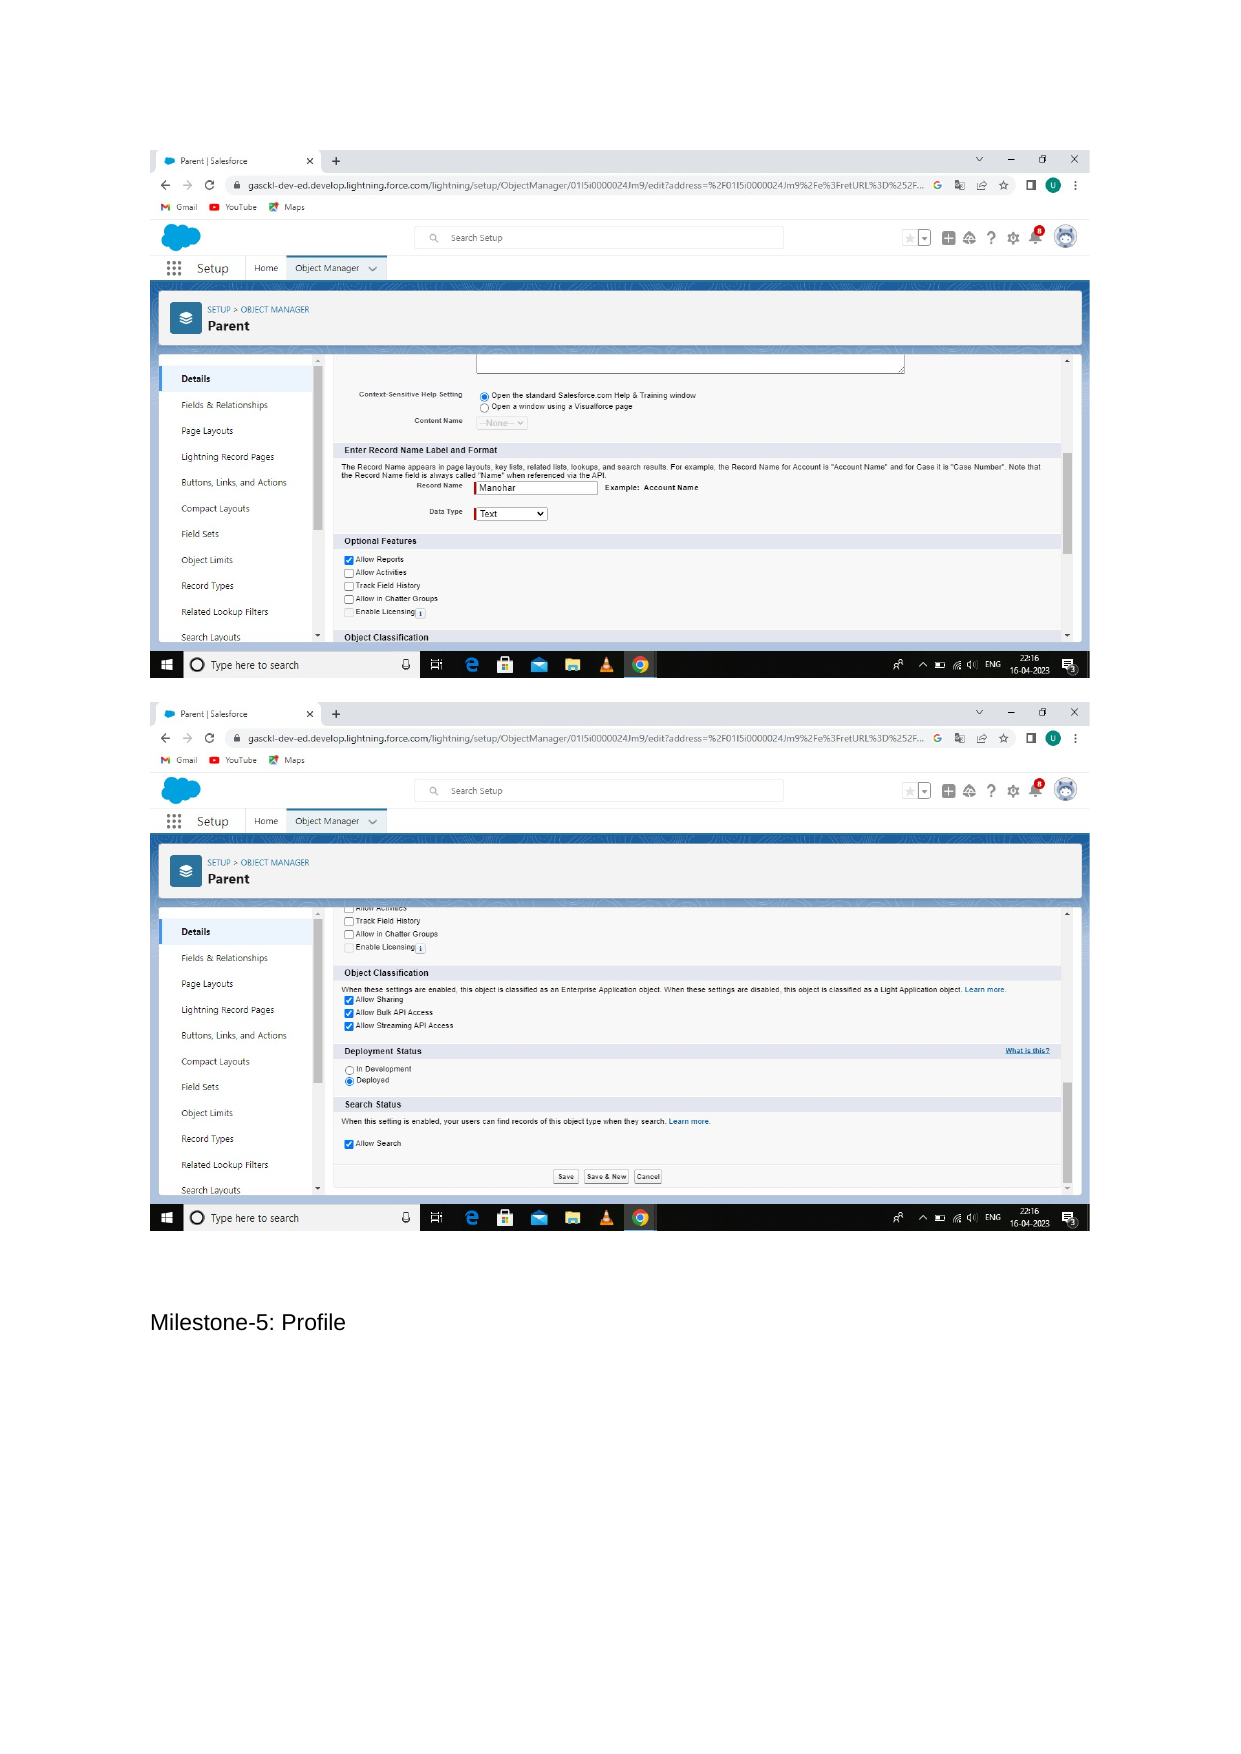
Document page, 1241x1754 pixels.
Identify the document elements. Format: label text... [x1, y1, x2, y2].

picture [150, 702, 1090, 1231]
text Milestone-5: Profile [150, 1309, 1090, 1335]
picture [150, 150, 1090, 678]
